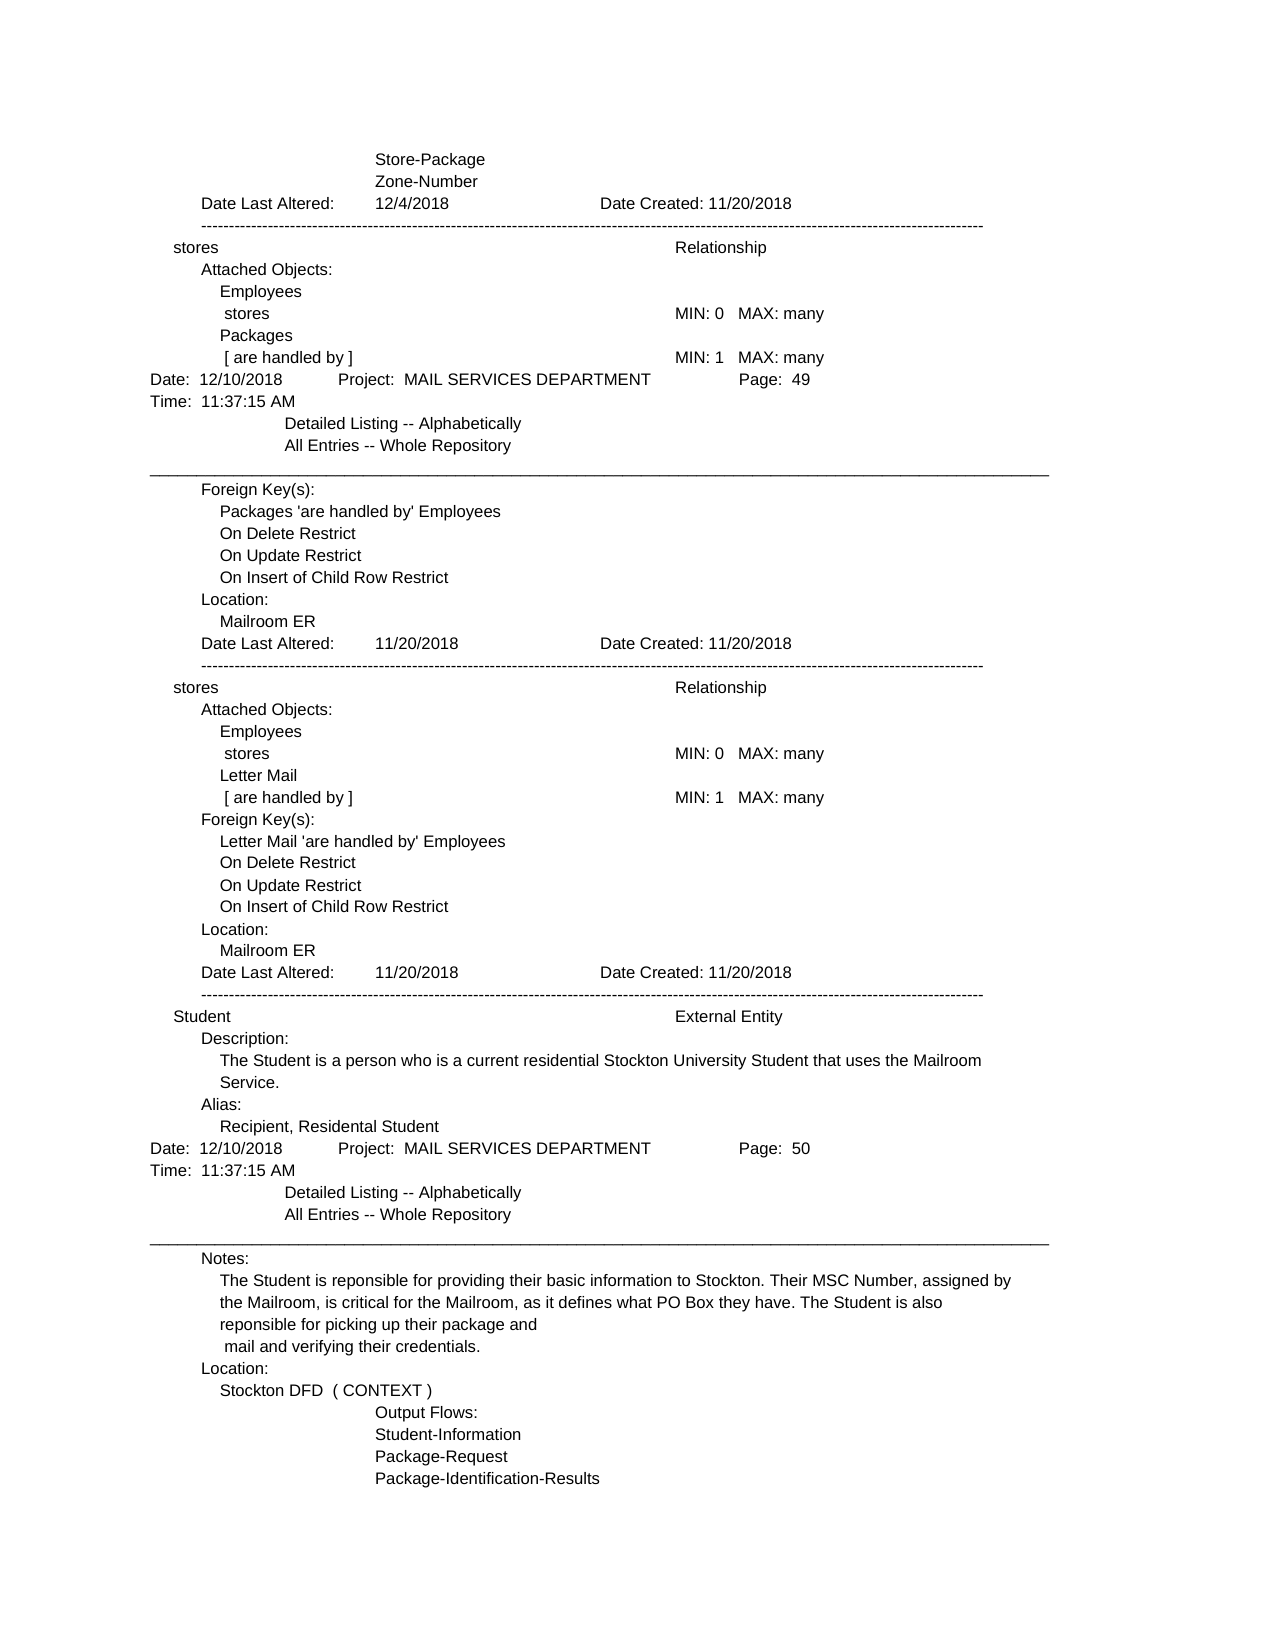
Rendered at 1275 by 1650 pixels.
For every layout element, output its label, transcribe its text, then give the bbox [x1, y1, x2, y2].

text the Mailroom, is critical for the Mailroom, as it defines what PO Box they have. The Student is also [150, 1293, 1125, 1312]
text Attached Objects: [150, 260, 1125, 279]
text On Insert of Child Row Restrict [150, 897, 1125, 916]
text Mailroom ER [150, 941, 1125, 960]
text Date Last Altered: 11/20/2018 Date Created: 11/20/2018 [150, 633, 1125, 653]
text Attached Objects: [150, 699, 1125, 719]
text Description: [150, 1029, 1125, 1048]
text Package-Identification-Results [150, 1469, 1125, 1488]
text Date Last Altered: 11/20/2018 Date Created: 11/20/2018 [150, 963, 1125, 982]
text On Delete Restrict [150, 524, 1125, 543]
text Zone-Number [150, 172, 1125, 191]
text Alias: [150, 1095, 1125, 1114]
text Location: [150, 1359, 1125, 1378]
text Student External Entity [150, 1007, 1125, 1026]
text Foreign Key(s): [150, 809, 1125, 828]
text Student-Information [150, 1425, 1125, 1444]
text _________________________________________________________________________________________________ [150, 1227, 1125, 1246]
text Date: 12/10/2018 Project: MAIL SERVICES DEPARTMENT Page: 50 [150, 1139, 1125, 1158]
text All Entries -- Whole Repository [150, 436, 1125, 455]
text [ are handled by ] MIN: 1 MAX: many [150, 787, 1125, 807]
text stores Relationship [150, 238, 1125, 257]
text The Student is a person who is a current residential Stockton University Student that uses the Mailroom [150, 1051, 1125, 1070]
text Location: [150, 589, 1125, 609]
text Output Flows: [150, 1403, 1125, 1422]
text All Entries -- Whole Repository [150, 1205, 1125, 1224]
text stores MIN: 0 MAX: many [150, 743, 1125, 763]
text Recipient, Residental Student [150, 1117, 1125, 1136]
text On Delete Restrict [150, 853, 1125, 872]
text stores Relationship [150, 677, 1125, 697]
text Employees [150, 282, 1125, 301]
text The Student is reponsible for providing their basic information to Stockton. Their MSC Number, assigned by [150, 1271, 1125, 1290]
text Time: 11:37:15 AM [150, 392, 1125, 411]
text Detailed Listing -- Alphabetically [150, 1183, 1125, 1202]
text Location: [150, 919, 1125, 938]
text Stockton DFD ( CONTEXT ) [150, 1381, 1125, 1400]
text Date: 12/10/2018 Project: MAIL SERVICES DEPARTMENT Page: 49 [150, 370, 1125, 389]
text Letter Mail 'are handled by' Employees [150, 831, 1125, 851]
text On Update Restrict [150, 546, 1125, 565]
text Detailed Listing -- Alphabetically [150, 414, 1125, 433]
text --------------------------------------------------------------------------------------------------------------------------------------------- [150, 216, 1125, 235]
text Package-Request [150, 1447, 1125, 1466]
text Packages 'are handled by' Employees [150, 502, 1125, 521]
text Time: 11:37:15 AM [150, 1161, 1125, 1180]
text [ are handled by ] MIN: 1 MAX: many [150, 348, 1125, 367]
text On Insert of Child Row Restrict [150, 568, 1125, 587]
text --------------------------------------------------------------------------------------------------------------------------------------------- [150, 656, 1125, 675]
text _________________________________________________________________________________________________ [150, 458, 1125, 477]
text stores MIN: 0 MAX: many [150, 304, 1125, 323]
text Foreign Key(s): [150, 480, 1125, 499]
text On Update Restrict [150, 875, 1125, 894]
text reponsible for picking up their package and [150, 1315, 1125, 1334]
text Service. [150, 1073, 1125, 1092]
text Employees [150, 721, 1125, 741]
text Mailroom ER [150, 612, 1125, 631]
text Store-Package [150, 150, 1125, 169]
text mail and verifying their credentials. [150, 1337, 1125, 1356]
text Notes: [150, 1249, 1125, 1268]
text Packages [150, 326, 1125, 345]
text --------------------------------------------------------------------------------------------------------------------------------------------- [150, 985, 1125, 1004]
text Letter Mail [150, 765, 1125, 784]
text Date Last Altered: 12/4/2018 Date Created: 11/20/2018 [150, 194, 1125, 213]
